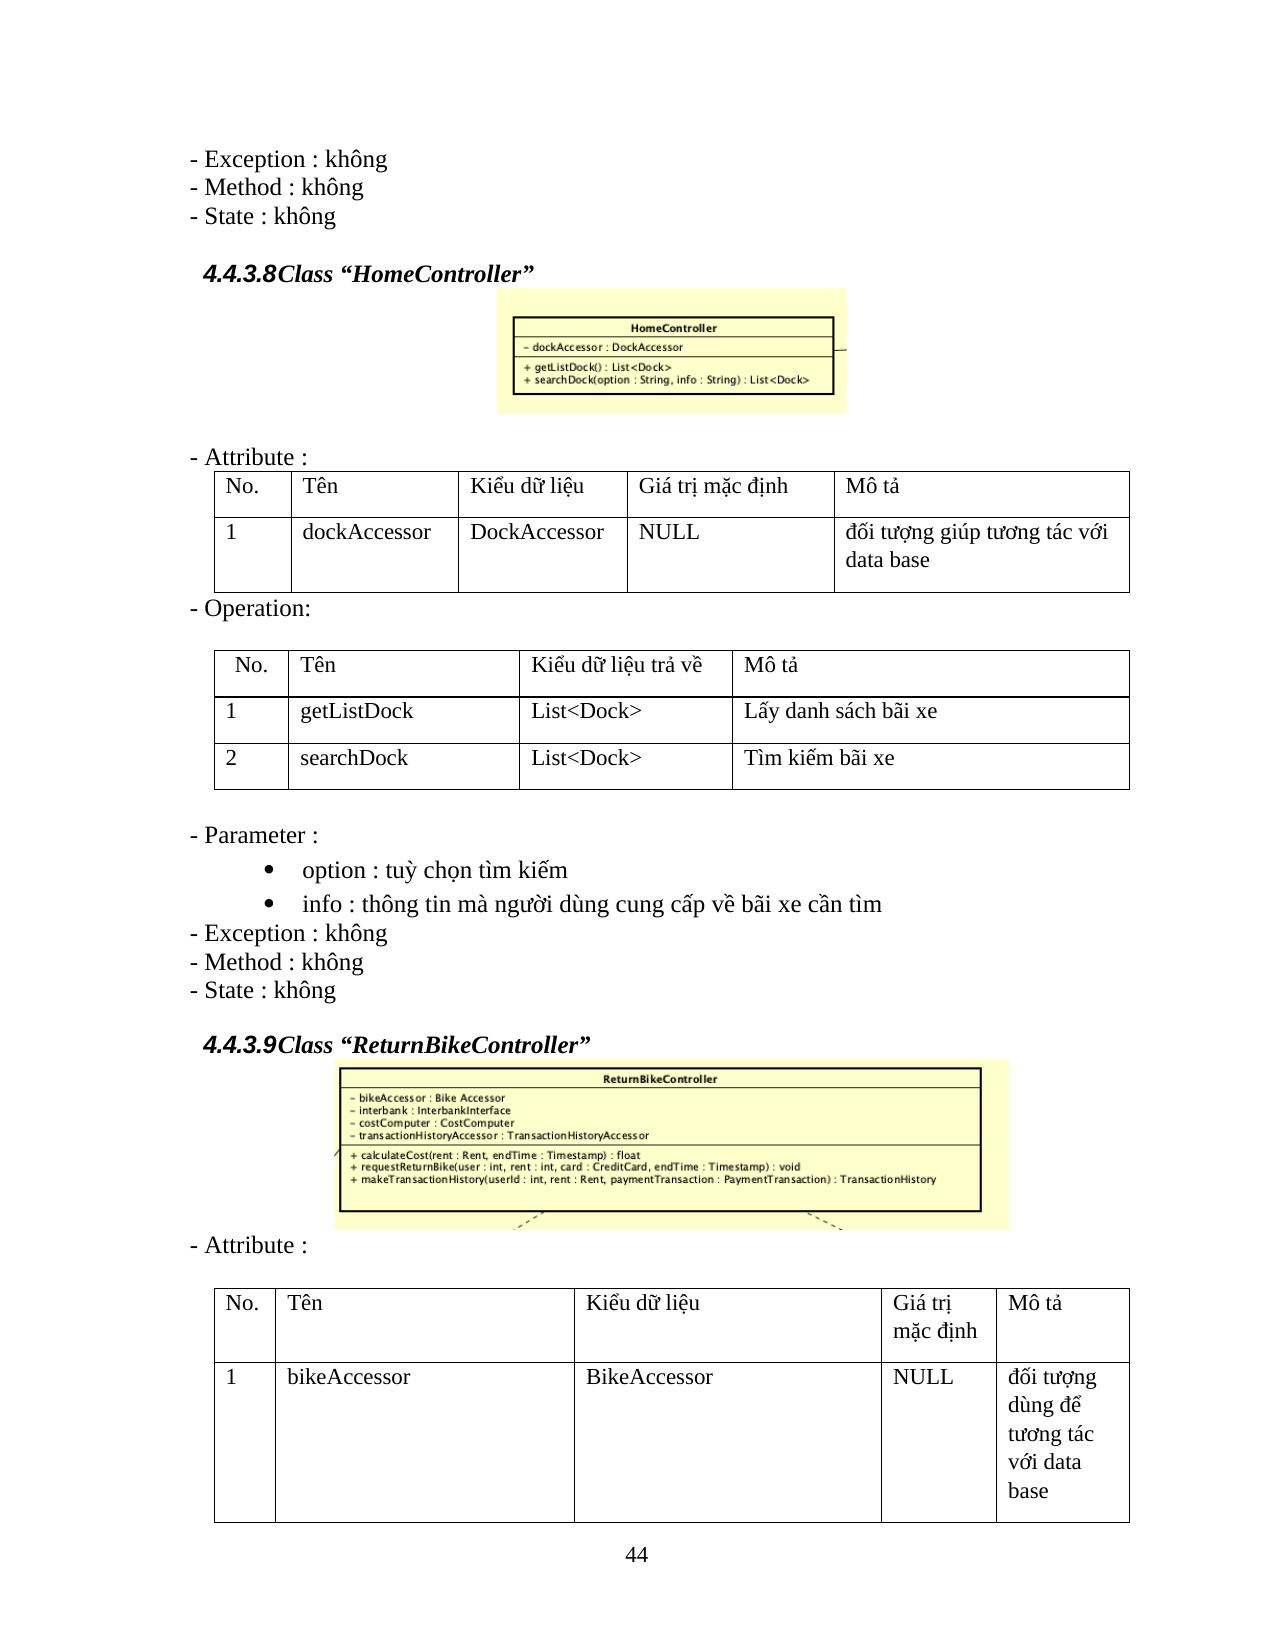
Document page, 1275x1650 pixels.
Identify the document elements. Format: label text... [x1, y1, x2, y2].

text - Operation: [114, 593, 1229, 621]
table_cell Tìm kiếm bãi xe [733, 744, 1129, 789]
table_cell NULL [882, 1363, 996, 1522]
table_header No. [215, 1289, 275, 1362]
table_cell 1 [215, 518, 291, 592]
table_header Mô tả [835, 472, 1129, 517]
table_header Tên [292, 472, 458, 517]
picture [496, 288, 847, 414]
table_cell 1 [215, 1363, 275, 1522]
table_cell đối tượng giúp tương tác với data base [835, 518, 1129, 592]
table_cell BikeAccessor [575, 1363, 881, 1522]
table_cell DockAccessor [459, 518, 627, 592]
table_header Mô tả [733, 651, 1129, 696]
table_cell getListDock [289, 698, 519, 742]
list option : tuỳ chọn tìm kiếm [264, 855, 1229, 883]
text - Exception : không [114, 918, 1229, 947]
table_cell NULL [628, 518, 834, 592]
table_header Giá trị mặc định [882, 1289, 996, 1362]
table_header Tên [276, 1289, 574, 1362]
table_cell đối tượng dùng để tương tác với data base [997, 1363, 1129, 1522]
table_header Tên [289, 651, 519, 696]
text - Method : không [114, 172, 1229, 201]
table_cell searchDock [289, 744, 519, 789]
table_header Kiểu dữ liệu [459, 472, 627, 517]
list Class “ReturnBikeController” [203, 1029, 1229, 1058]
table_cell List<Dock> [520, 698, 732, 742]
table_cell 2 [215, 744, 288, 789]
list info : thông tin mà người dùng cung cấp về bãi xe cần tìm [264, 889, 1229, 918]
text - Method : không [114, 947, 1229, 976]
table_header Giá trị mặc định [628, 472, 834, 517]
text - Parameter : [114, 820, 1229, 849]
text - Attribute : [114, 1230, 1229, 1259]
text - Attribute : [114, 442, 1229, 471]
table_cell Lấy danh sách bãi xe [733, 698, 1129, 742]
table_header No. [215, 651, 288, 696]
table_cell 1 [215, 698, 288, 742]
text - State : không [114, 201, 1229, 230]
text - State : không [114, 976, 1229, 1004]
table_cell List<Dock> [520, 744, 732, 789]
list Class “HomeController” [203, 259, 1229, 288]
picture [334, 1059, 1010, 1230]
table_cell bikeAccessor [276, 1363, 574, 1522]
table_header Kiểu dữ liệu [575, 1289, 881, 1362]
text - Exception : không [114, 144, 1229, 172]
table_cell dockAccessor [292, 518, 458, 592]
table_header No. [215, 472, 291, 517]
table_header Kiểu dữ liệu trả về [520, 651, 732, 696]
table_header Mô tả [997, 1289, 1129, 1362]
